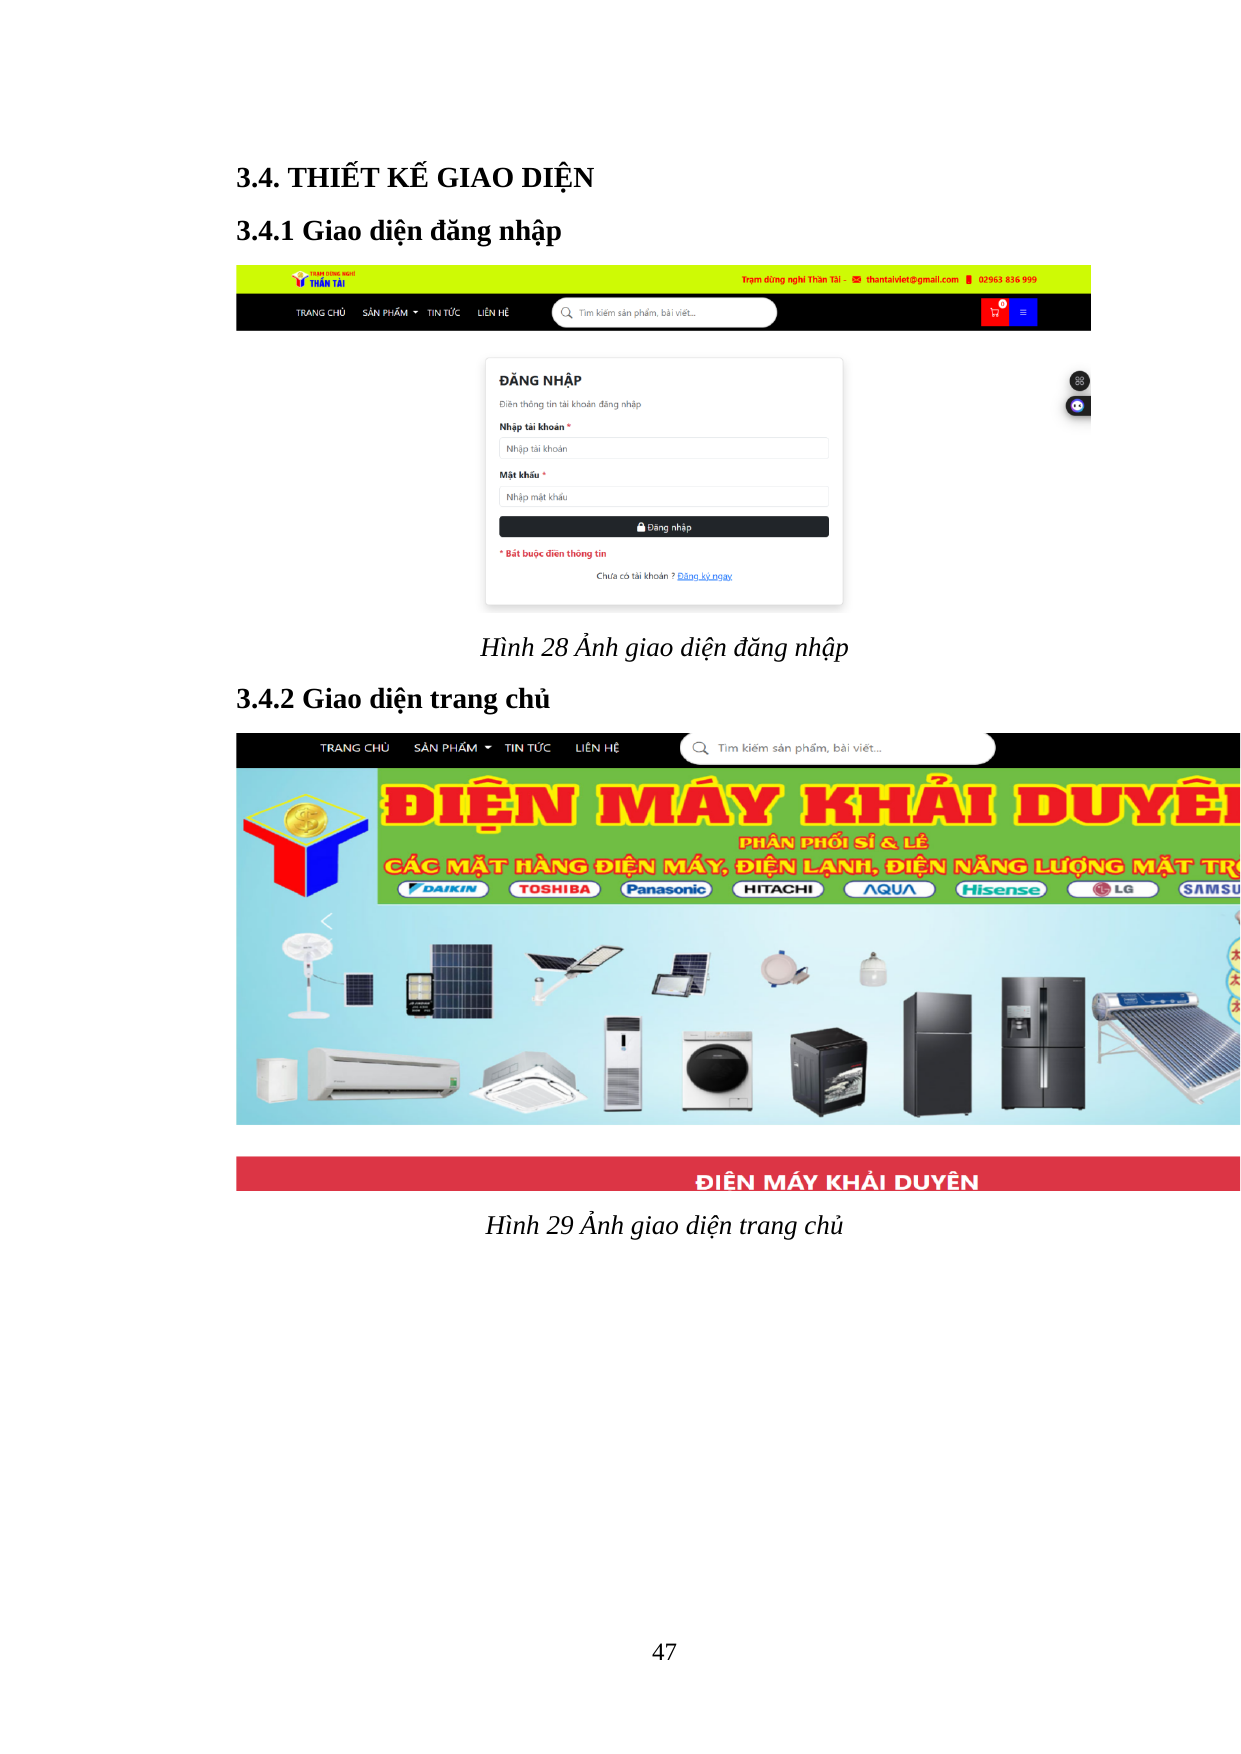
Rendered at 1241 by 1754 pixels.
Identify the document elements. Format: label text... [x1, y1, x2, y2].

subtitle 3.4.2 Giao diện trang chủ [236, 681, 1092, 714]
picture [236, 733, 1241, 1191]
picture [236, 265, 1091, 613]
subtitle 3.4. THIẾT KẾ GIAO DIỆN [236, 160, 1092, 194]
text Hình 29 Ảnh giao diện trang chủ [236, 1209, 1092, 1240]
subtitle 3.4.1 Giao diện đăng nhập [236, 213, 1092, 246]
text Hình 28 Ảnh giao diện đăng nhập [236, 631, 1092, 662]
